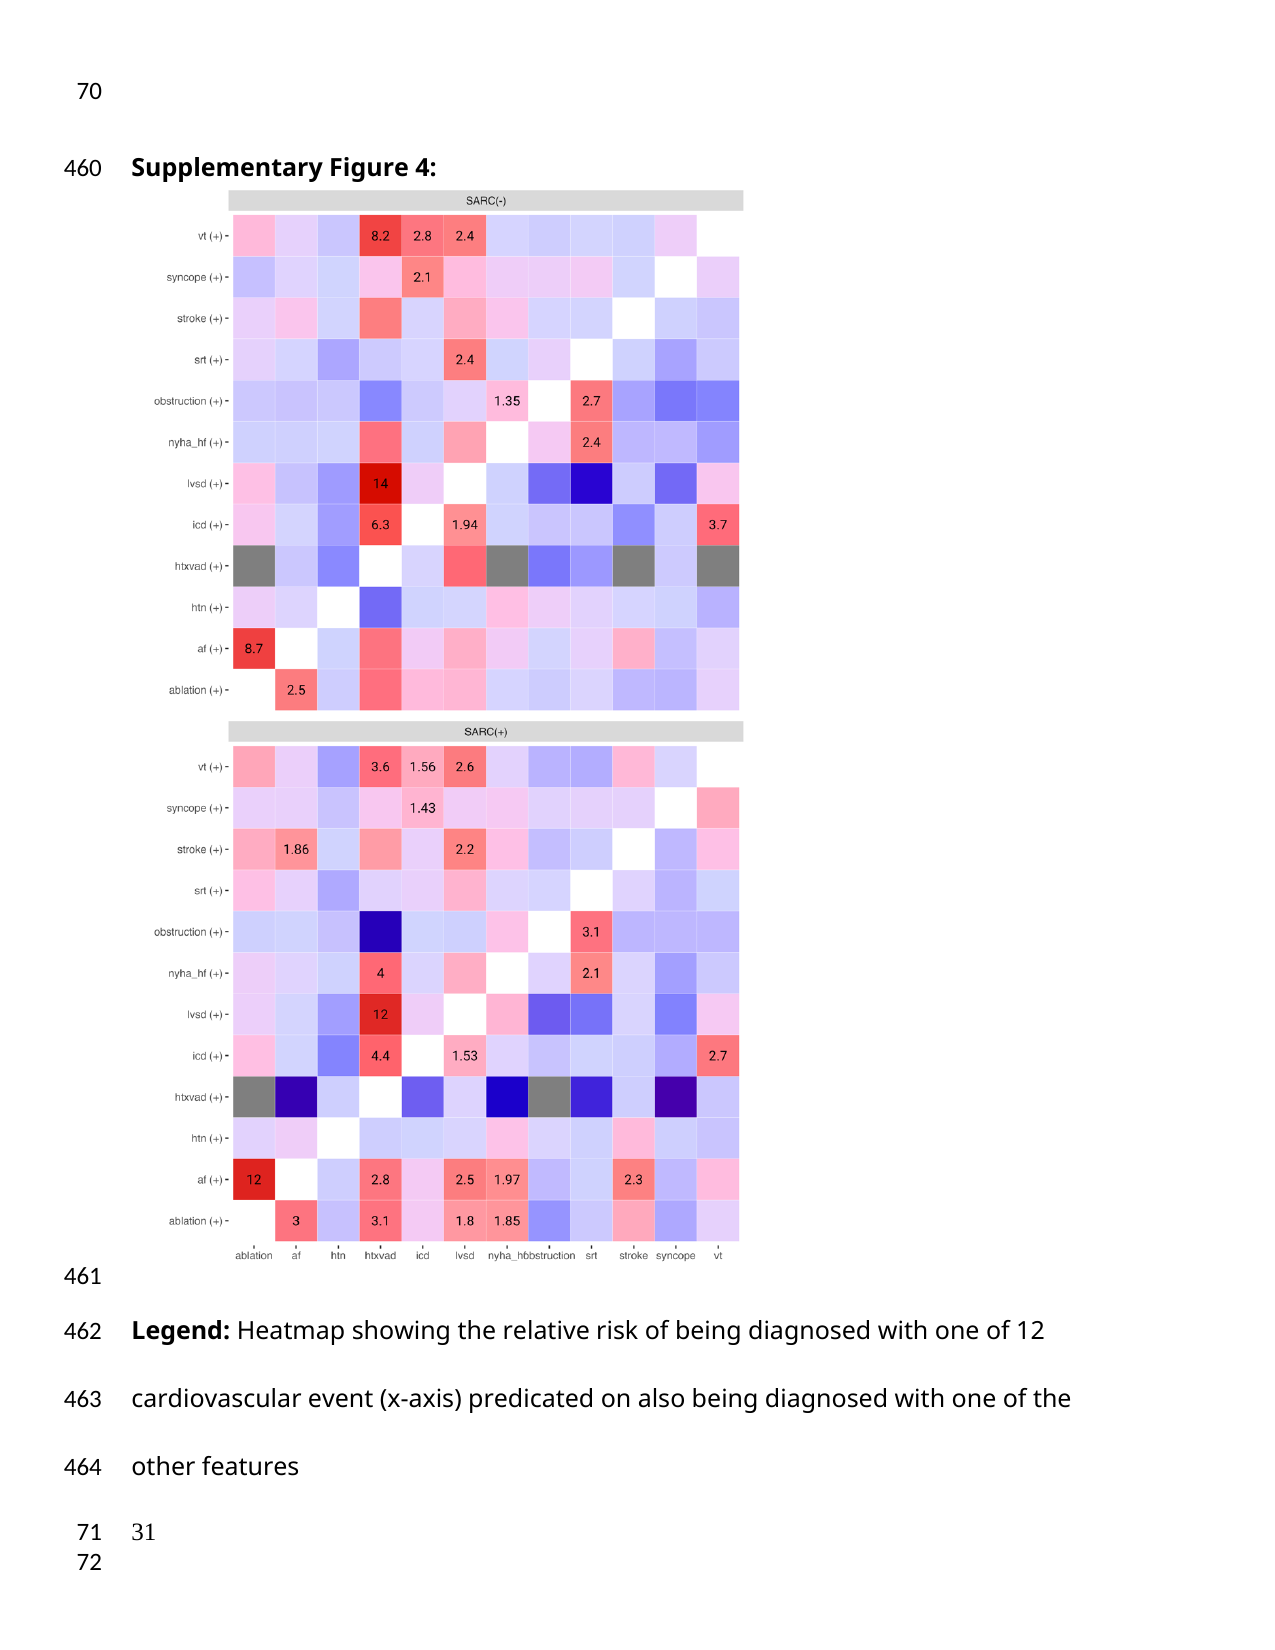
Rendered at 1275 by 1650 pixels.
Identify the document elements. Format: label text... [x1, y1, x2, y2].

text Supplementary Figure 4: [131, 150, 1125, 184]
picture [131, 184, 750, 1284]
text Legend: Heatmap showing the relative risk of being diagnosed with one of 12 cardiovascular event (x-axis) predicated on also being diagnosed with one of the other features [131, 1313, 1125, 1483]
